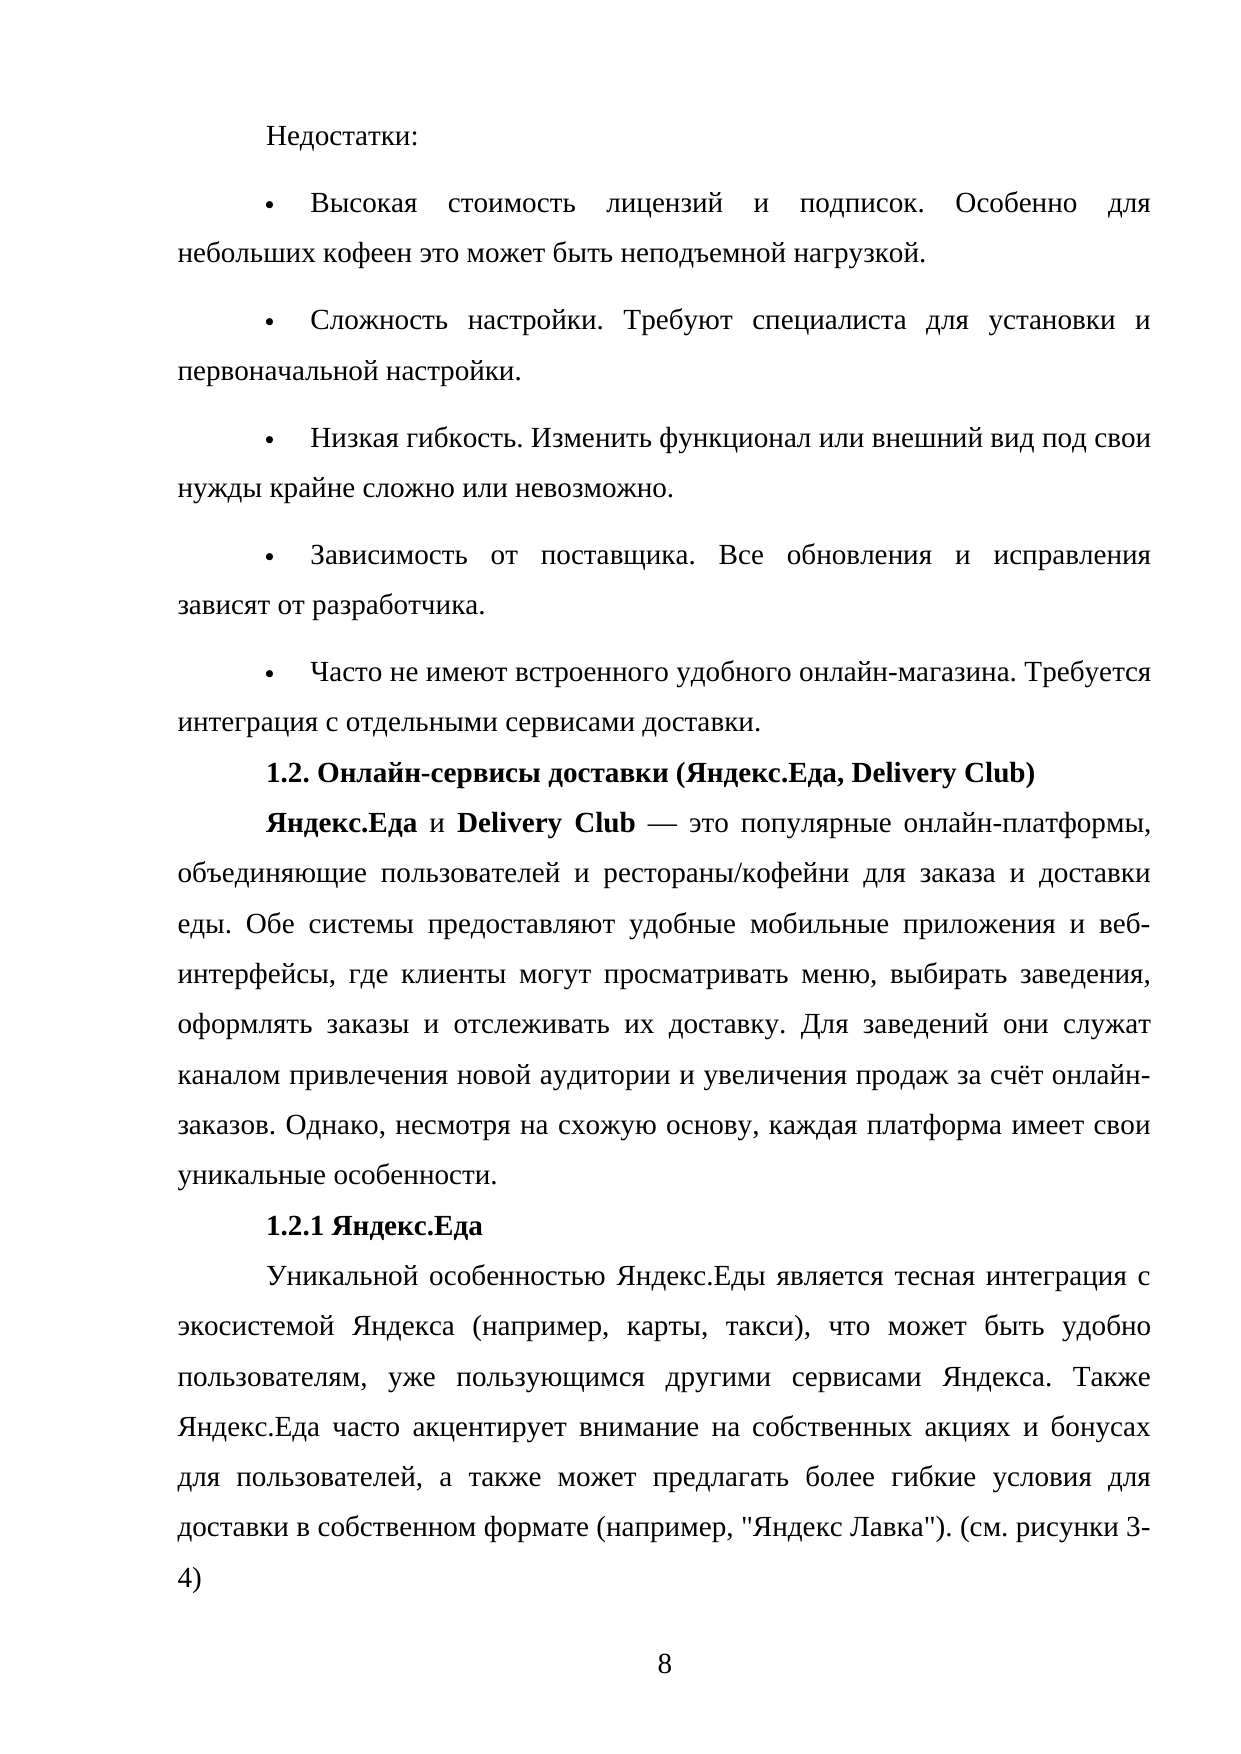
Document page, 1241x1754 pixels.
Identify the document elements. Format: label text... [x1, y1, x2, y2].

list Низкая гибкость. Изменить функционал или внешний вид под свои нужды крайне сложно или невозможно. [177, 420, 1152, 503]
text Уникальной особенностью Яндекс.Еды является тесная интеграция с экосистемой Яндекса (например, карты, такси), что может быть удобно пользователям, уже пользующимся другими сервисами Яндекса. Также Яндекс.Еда часто акцентирует внимание на собственных акциях и бонусах для пользователей, а также может предлагать более гибкие условия для доставки в собственном формате (например, "Яндекс Лавка"). (см. рисунки 3-4) [177, 1258, 1152, 1593]
text Яндекс.Еда и Delivery Club — это популярные онлайн-платформы, объединяющие пользователей и рестораны/кофейни для заказа и доставки еды. Обе системы предоставляют удобные мобильные приложения и веб-интерфейсы, где клиенты могут просматривать меню, выбирать заведения, оформлять заказы и отслеживать их доставку. Для заведений они служат каналом привлечения новой аудитории и увеличения продаж за счёт онлайн-заказов. Однако, несмотря на схожую основу, каждая платформа имеет свои уникальные особенности. [177, 805, 1152, 1191]
list Часто не имеют встроенного удобного онлайн-магазина. Требуется интеграция с отдельными сервисами доставки. [177, 654, 1152, 738]
subtitle 1.2. Онлайн-сервисы доставки (Яндекс.Еда, Delivery Club) [177, 755, 1152, 788]
list Зависимость от поставщика. Все обновления и исправления зависят от разработчика. [177, 537, 1152, 621]
text Недостатки: [177, 118, 1152, 152]
list Сложность настройки. Требуют специалиста для установки и первоначальной настройки. [177, 302, 1152, 386]
subtitle 1.2.1 Яндекс.Еда [177, 1208, 1152, 1241]
list Высокая стоимость лицензий и подписок. Особенно для небольших кофеен это может быть неподъемной нагрузкой. [177, 185, 1152, 269]
